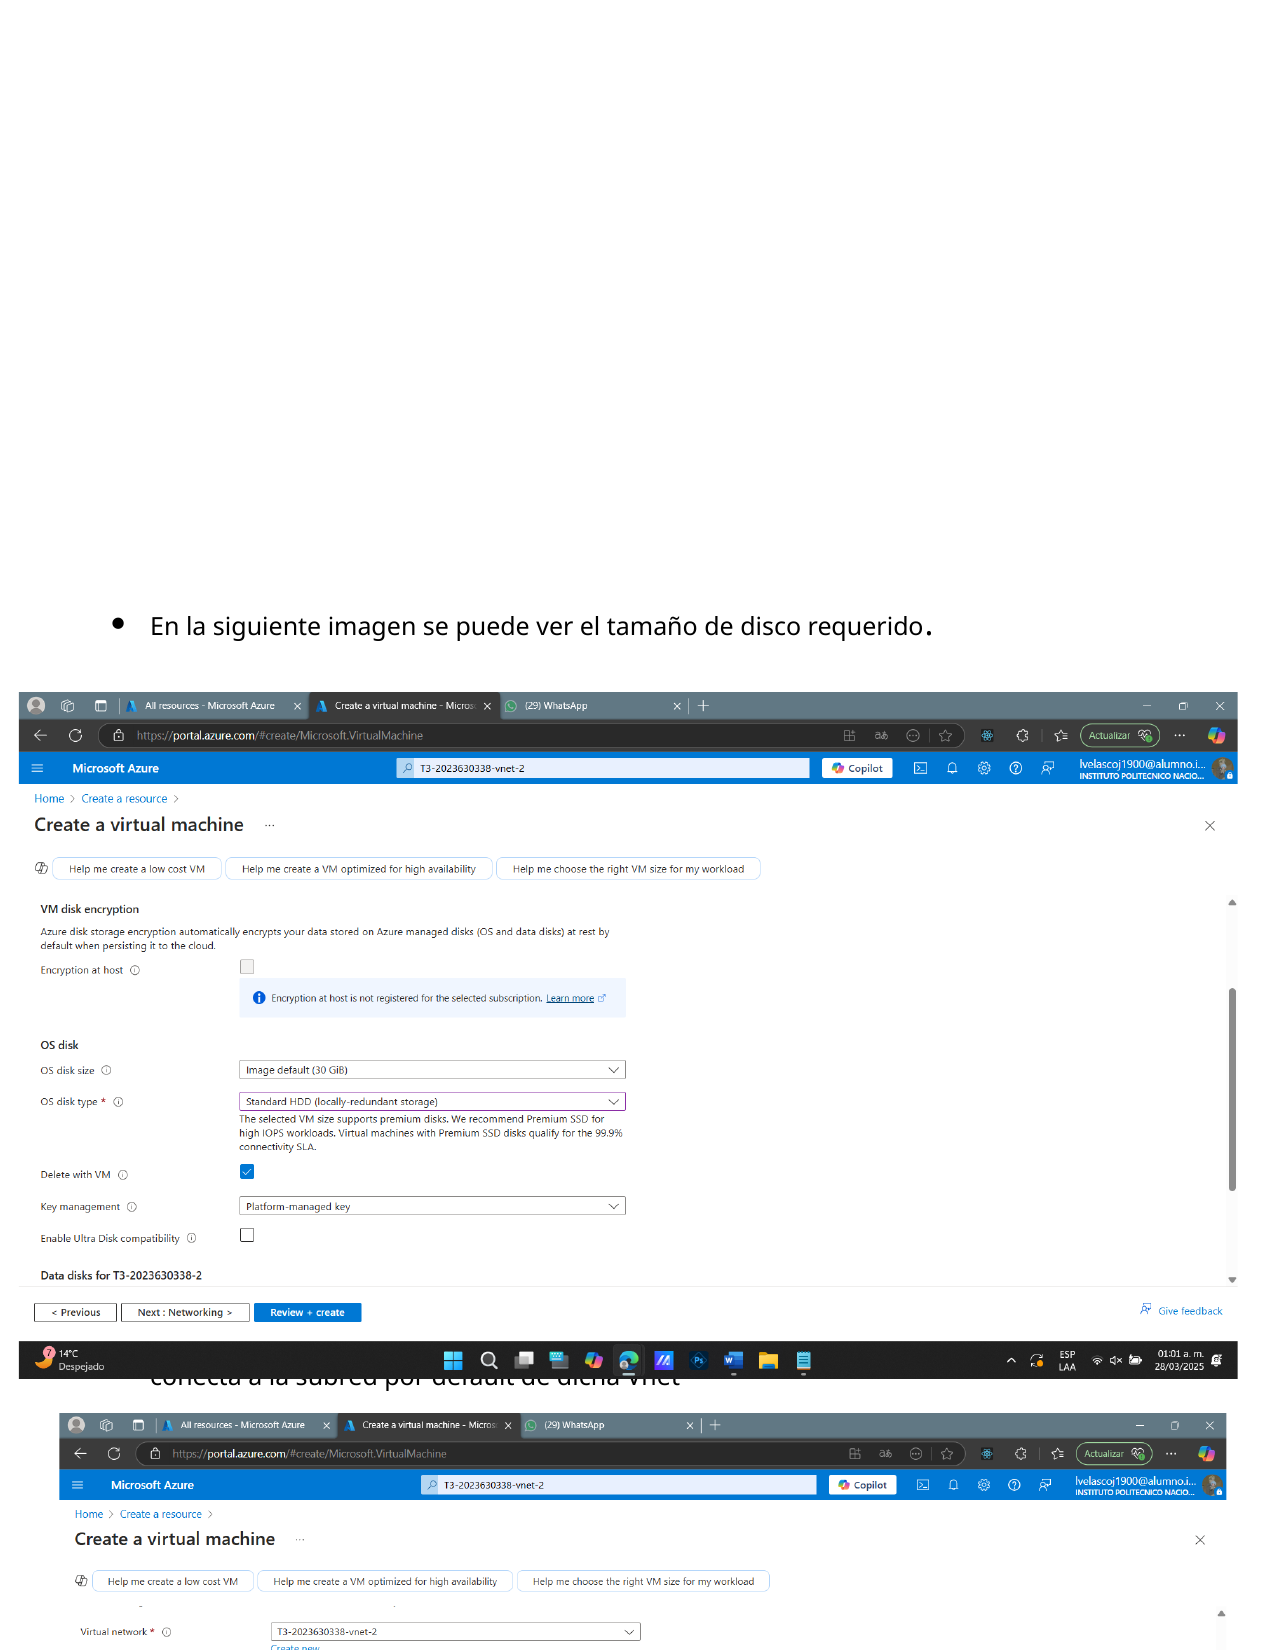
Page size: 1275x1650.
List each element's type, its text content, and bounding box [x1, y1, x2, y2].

list En la pestaña de red se puede ver como asociamos la VM a la segunda Vnet, y somo se le conecta a la subred por default de dicha Vnet [112, 1379, 1200, 1393]
picture [18, 692, 1238, 1379]
picture [59, 1413, 1227, 1650]
list En la siguiente imagen se puede ver el tamaño de disco requerido. [112, 600, 1200, 645]
